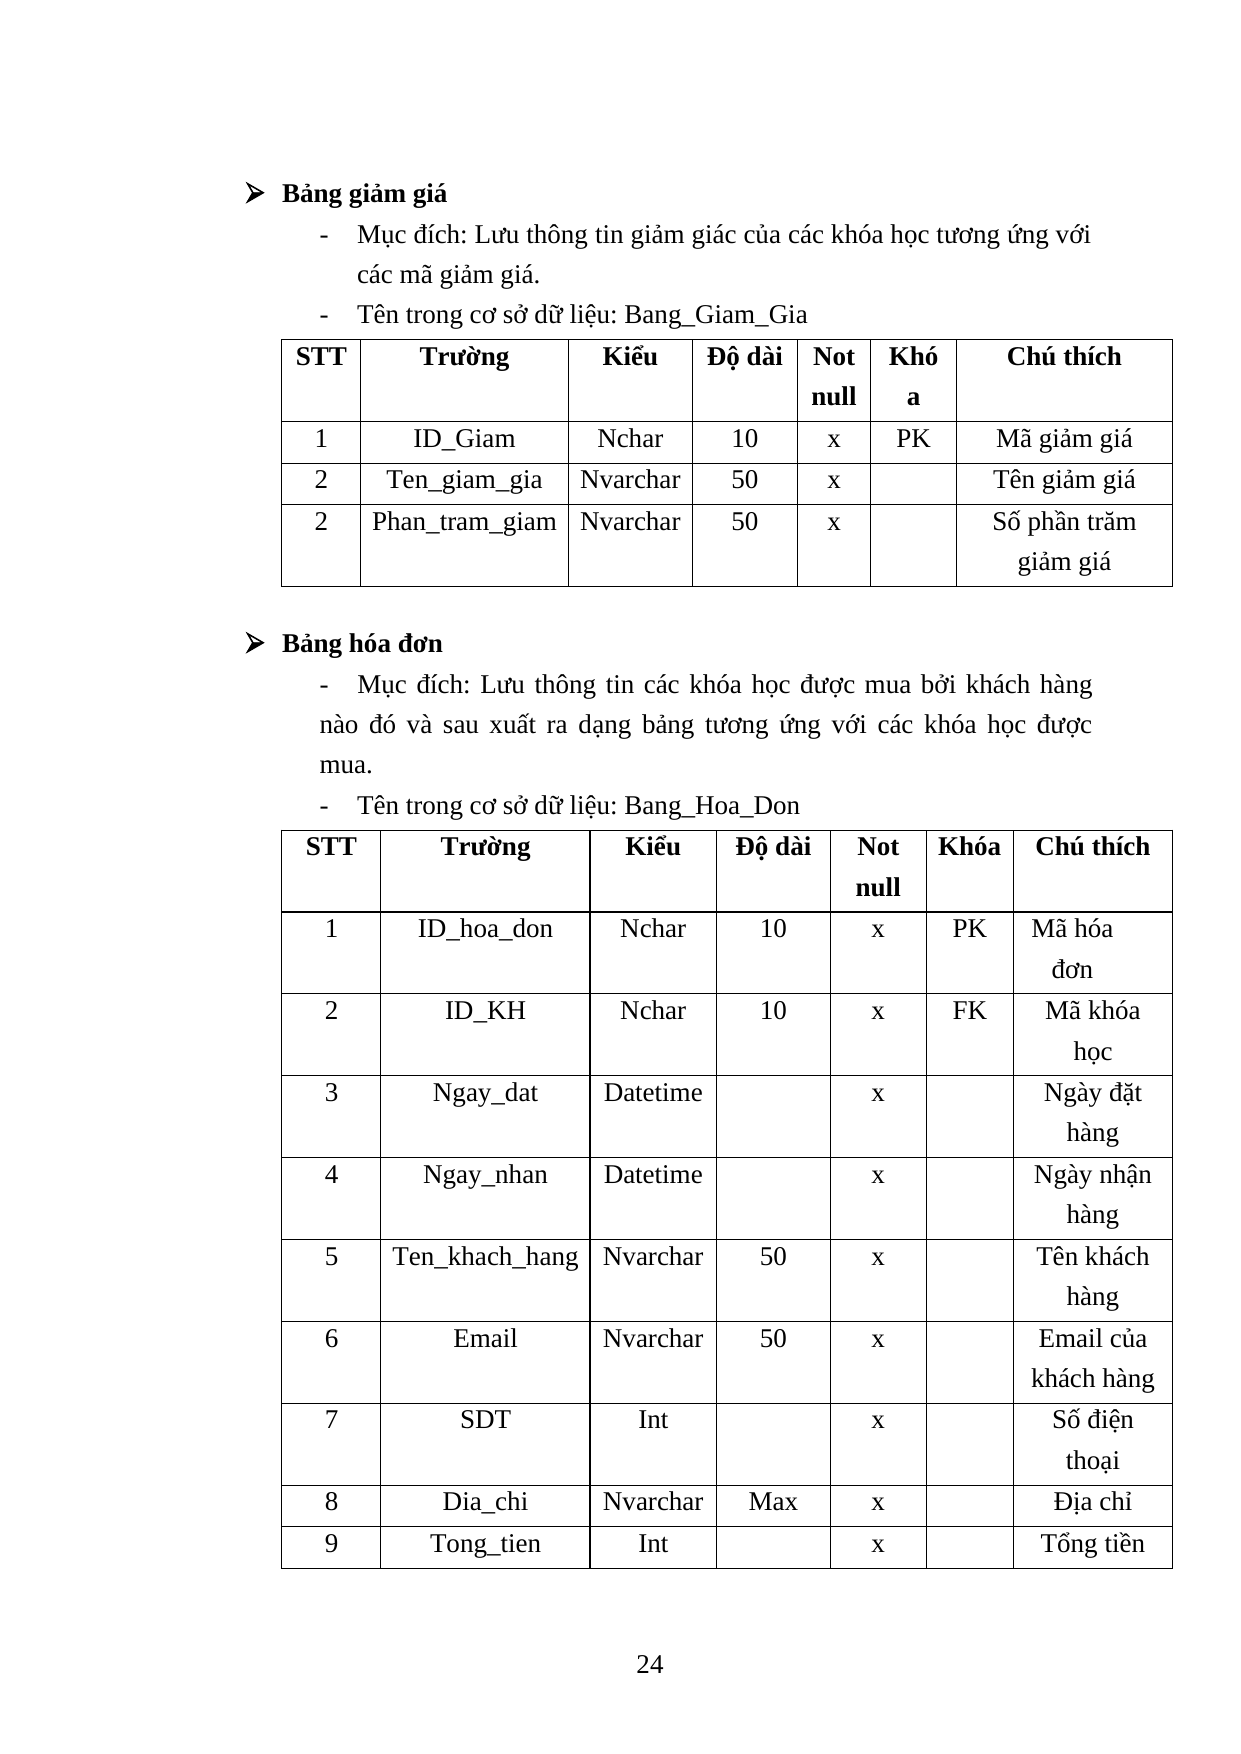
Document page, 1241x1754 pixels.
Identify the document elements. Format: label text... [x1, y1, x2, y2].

table_cell FK [927, 994, 1013, 1075]
table_cell 10 [717, 913, 830, 993]
list Tên trong cơ sở dữ liệu: Bang_Hoa_Don [282, 789, 1092, 820]
table_cell Nchar [591, 913, 716, 993]
table_cell [717, 1404, 830, 1484]
list Bảng giảm giá [244, 177, 1092, 208]
table_cell Số điện thoại [1014, 1404, 1172, 1484]
table_cell 50 [717, 1322, 830, 1403]
table_header Khóa [871, 340, 956, 421]
list Mục đích: Lưu thông tin giảm giác của các khóa học tương ứng với các mã giảm giá. [319, 218, 1092, 289]
table_cell x [831, 1322, 926, 1403]
table_cell Địa chỉ [1014, 1486, 1172, 1526]
table_cell x [831, 1240, 926, 1321]
table_cell ID_KH [381, 994, 589, 1075]
table_header Trường [361, 340, 568, 421]
list Bảng hóa đơn [244, 627, 1092, 658]
table_header Chú thích [1014, 831, 1172, 911]
table_cell x [831, 1527, 926, 1567]
table_cell 6 [282, 1322, 380, 1403]
table_cell Ngày đặt hàng [1014, 1076, 1172, 1157]
table_cell [927, 1076, 1013, 1157]
table_cell Nchar [569, 422, 692, 462]
table_cell 8 [282, 1486, 380, 1526]
table_cell PK [871, 422, 956, 462]
table_cell Ten_khach_hang [381, 1240, 589, 1321]
table_cell x [831, 1076, 926, 1157]
table_cell [927, 1486, 1013, 1526]
table_cell 5 [282, 1240, 380, 1321]
table_cell Nvarchar [569, 464, 692, 504]
table_cell Tong_tien [381, 1527, 589, 1567]
table_header Not null [798, 340, 870, 421]
table_cell 4 [282, 1158, 380, 1239]
table_cell 10 [693, 422, 797, 462]
table_cell 2 [282, 505, 360, 586]
table_cell Tên giảm giá [957, 464, 1172, 504]
table_cell Ngày nhận hàng [1014, 1158, 1172, 1239]
table_cell Email của khách hàng [1014, 1322, 1172, 1403]
table_cell Nchar [591, 994, 716, 1075]
table_cell Tổng tiền [1014, 1527, 1172, 1567]
table_cell Max [717, 1486, 830, 1526]
table_cell [871, 505, 956, 586]
table_cell x [798, 464, 870, 504]
table_cell Datetime [591, 1158, 716, 1239]
table_cell x [831, 994, 926, 1075]
table_cell SDT [381, 1404, 589, 1484]
table_header Độ dài [693, 340, 797, 421]
table_cell 50 [717, 1240, 830, 1321]
table_cell Ngay_nhan [381, 1158, 589, 1239]
table_cell Int [591, 1404, 716, 1484]
table_cell 7 [282, 1404, 380, 1484]
table_cell x [798, 505, 870, 586]
table_cell [717, 1158, 830, 1239]
table_cell Mã khóa học [1014, 994, 1172, 1075]
table_header Chú thích [957, 340, 1172, 421]
table_cell Datetime [591, 1076, 716, 1157]
table_cell Nvarchar [591, 1240, 716, 1321]
table_cell 9 [282, 1527, 380, 1567]
list Tên trong cơ sở dữ liệu: Bang_Giam_Gia [319, 299, 1092, 330]
table_cell x [831, 1158, 926, 1239]
table_cell Int [591, 1527, 716, 1567]
table_cell Nvarchar [591, 1322, 716, 1403]
table_cell Mã hóa đơn [1014, 913, 1172, 993]
table_cell 3 [282, 1076, 380, 1157]
table_cell Tên khách hàng [1014, 1240, 1172, 1321]
table_cell 2 [282, 464, 360, 504]
table_cell ID_hoa_don [381, 913, 589, 993]
table_cell x [831, 913, 926, 993]
table_cell Phan_tram_giam [361, 505, 568, 586]
table_cell [717, 1527, 830, 1567]
table_cell Nvarchar [569, 505, 692, 586]
table_cell x [831, 1486, 926, 1526]
table_cell Nvarchar [591, 1486, 716, 1526]
table_cell 1 [282, 422, 360, 462]
table_cell x [831, 1404, 926, 1484]
table_header STT [282, 340, 360, 421]
list Mục đích: Lưu thông tin các khóa học được mua bởi khách hàng nào đó và sau xuất ra dạng bảng tương ứng với các khóa học được mua. [319, 668, 1092, 780]
table_cell [927, 1158, 1013, 1239]
table_header STT [282, 831, 380, 911]
table_header Độ dài [717, 831, 830, 911]
table_cell 10 [717, 994, 830, 1075]
table_cell PK [927, 913, 1013, 993]
table_cell Mã giảm giá [957, 422, 1172, 462]
table_cell [927, 1240, 1013, 1321]
table_cell Số phần trăm giảm giá [957, 505, 1172, 586]
table_cell 50 [693, 464, 797, 504]
table_cell Ten_giam_gia [361, 464, 568, 504]
table_cell 50 [693, 505, 797, 586]
table_cell [717, 1076, 830, 1157]
table_header Not null [831, 831, 926, 911]
table_cell Ngay_dat [381, 1076, 589, 1157]
table_cell Email [381, 1322, 589, 1403]
table_cell 1 [282, 913, 380, 993]
table_header Kiểu [591, 831, 716, 911]
table_cell [927, 1527, 1013, 1567]
table_header Khóa [927, 831, 1013, 911]
table_cell [871, 464, 956, 504]
table_header Kiểu [569, 340, 692, 421]
table_header Trường [381, 831, 589, 911]
table_cell 2 [282, 994, 380, 1075]
table_cell [927, 1404, 1013, 1484]
table_cell [927, 1322, 1013, 1403]
table_cell ID_Giam [361, 422, 568, 462]
table_cell x [798, 422, 870, 462]
table_cell Dia_chi [381, 1486, 589, 1526]
